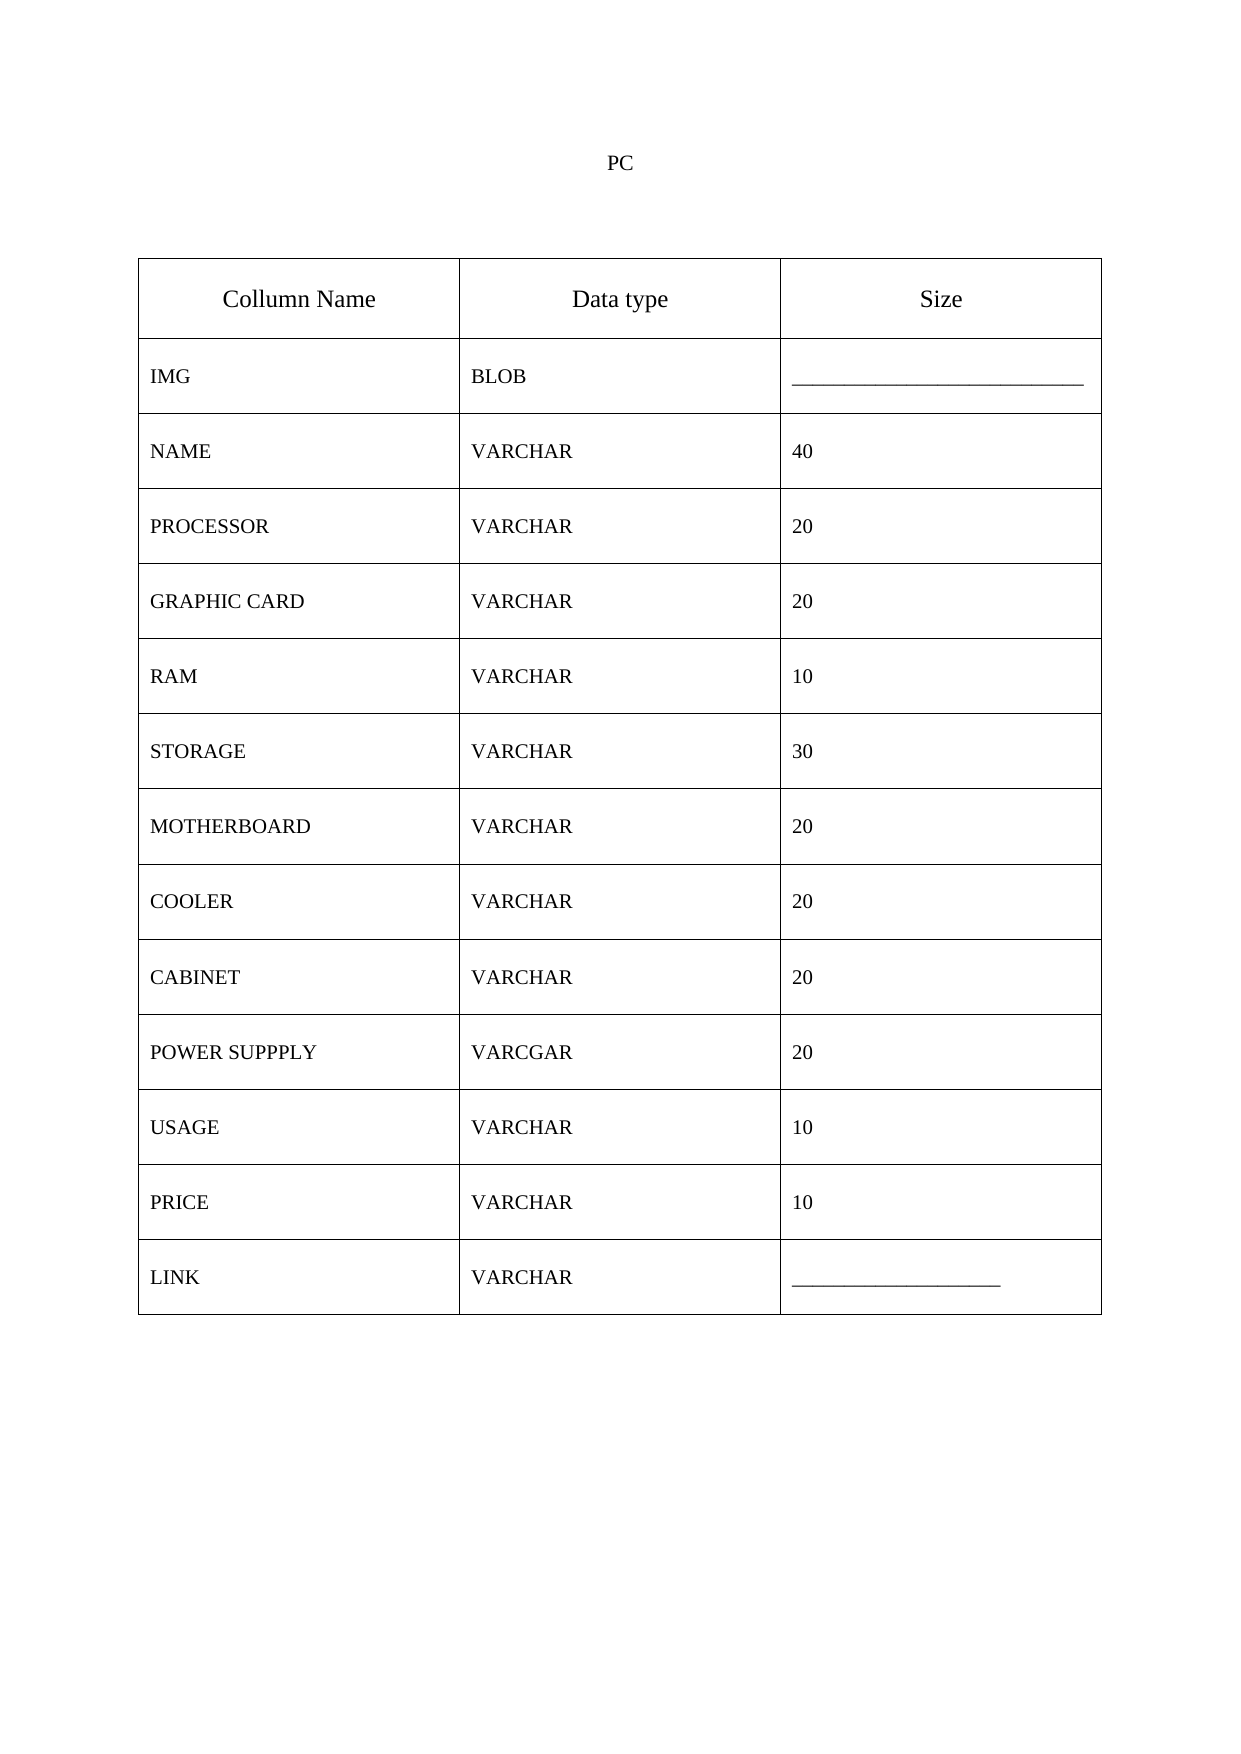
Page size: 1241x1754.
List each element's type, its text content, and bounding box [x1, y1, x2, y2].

table_cell VARCHAR [460, 714, 780, 788]
table_cell BLOB [460, 339, 780, 413]
table_header Collumn Name [139, 259, 459, 338]
table_cell USAGE [139, 1090, 459, 1164]
table_cell PROCESSOR [139, 489, 459, 563]
table_cell MOTHERBOARD [139, 789, 459, 863]
table_cell VARCHAR [460, 1090, 780, 1164]
table_header Size [781, 259, 1101, 338]
text PC [150, 150, 1090, 175]
table_cell 20 [781, 940, 1101, 1014]
table_cell 10 [781, 639, 1101, 713]
table_cell 40 [781, 414, 1101, 488]
table_cell COOLER [139, 865, 459, 938]
table_cell VARCHAR [460, 940, 780, 1014]
table_cell 20 [781, 789, 1101, 863]
table_cell VARCHAR [460, 639, 780, 713]
table_cell VARCHAR [460, 489, 780, 563]
table_cell PRICE [139, 1165, 459, 1239]
table_cell VARCHAR [460, 414, 780, 488]
table_cell POWER SUPPPLY [139, 1015, 459, 1089]
table_cell VARCHAR [460, 865, 780, 938]
table_cell 30 [781, 714, 1101, 788]
table_cell STORAGE [139, 714, 459, 788]
table_cell VARCHAR [460, 789, 780, 863]
table_cell 20 [781, 1015, 1101, 1089]
table_cell CABINET [139, 940, 459, 1014]
table_cell GRAPHIC CARD [139, 564, 459, 638]
table_cell VARCHAR [460, 564, 780, 638]
table_cell IMG [139, 339, 459, 413]
table_cell RAM [139, 639, 459, 713]
table_cell VARCHAR [460, 1165, 780, 1239]
table_cell 20 [781, 865, 1101, 938]
table_header Data type [460, 259, 780, 338]
table_cell NAME [139, 414, 459, 488]
table_cell VARCGAR [460, 1015, 780, 1089]
table_cell 10 [781, 1090, 1101, 1164]
table_cell 20 [781, 564, 1101, 638]
table_cell 10 [781, 1165, 1101, 1239]
table_cell ____________________________ [781, 339, 1101, 413]
table_cell LINK [139, 1240, 459, 1314]
table_cell 20 [781, 489, 1101, 563]
table_cell VARCHAR [460, 1240, 780, 1314]
table_cell ____________________ [781, 1240, 1101, 1314]
